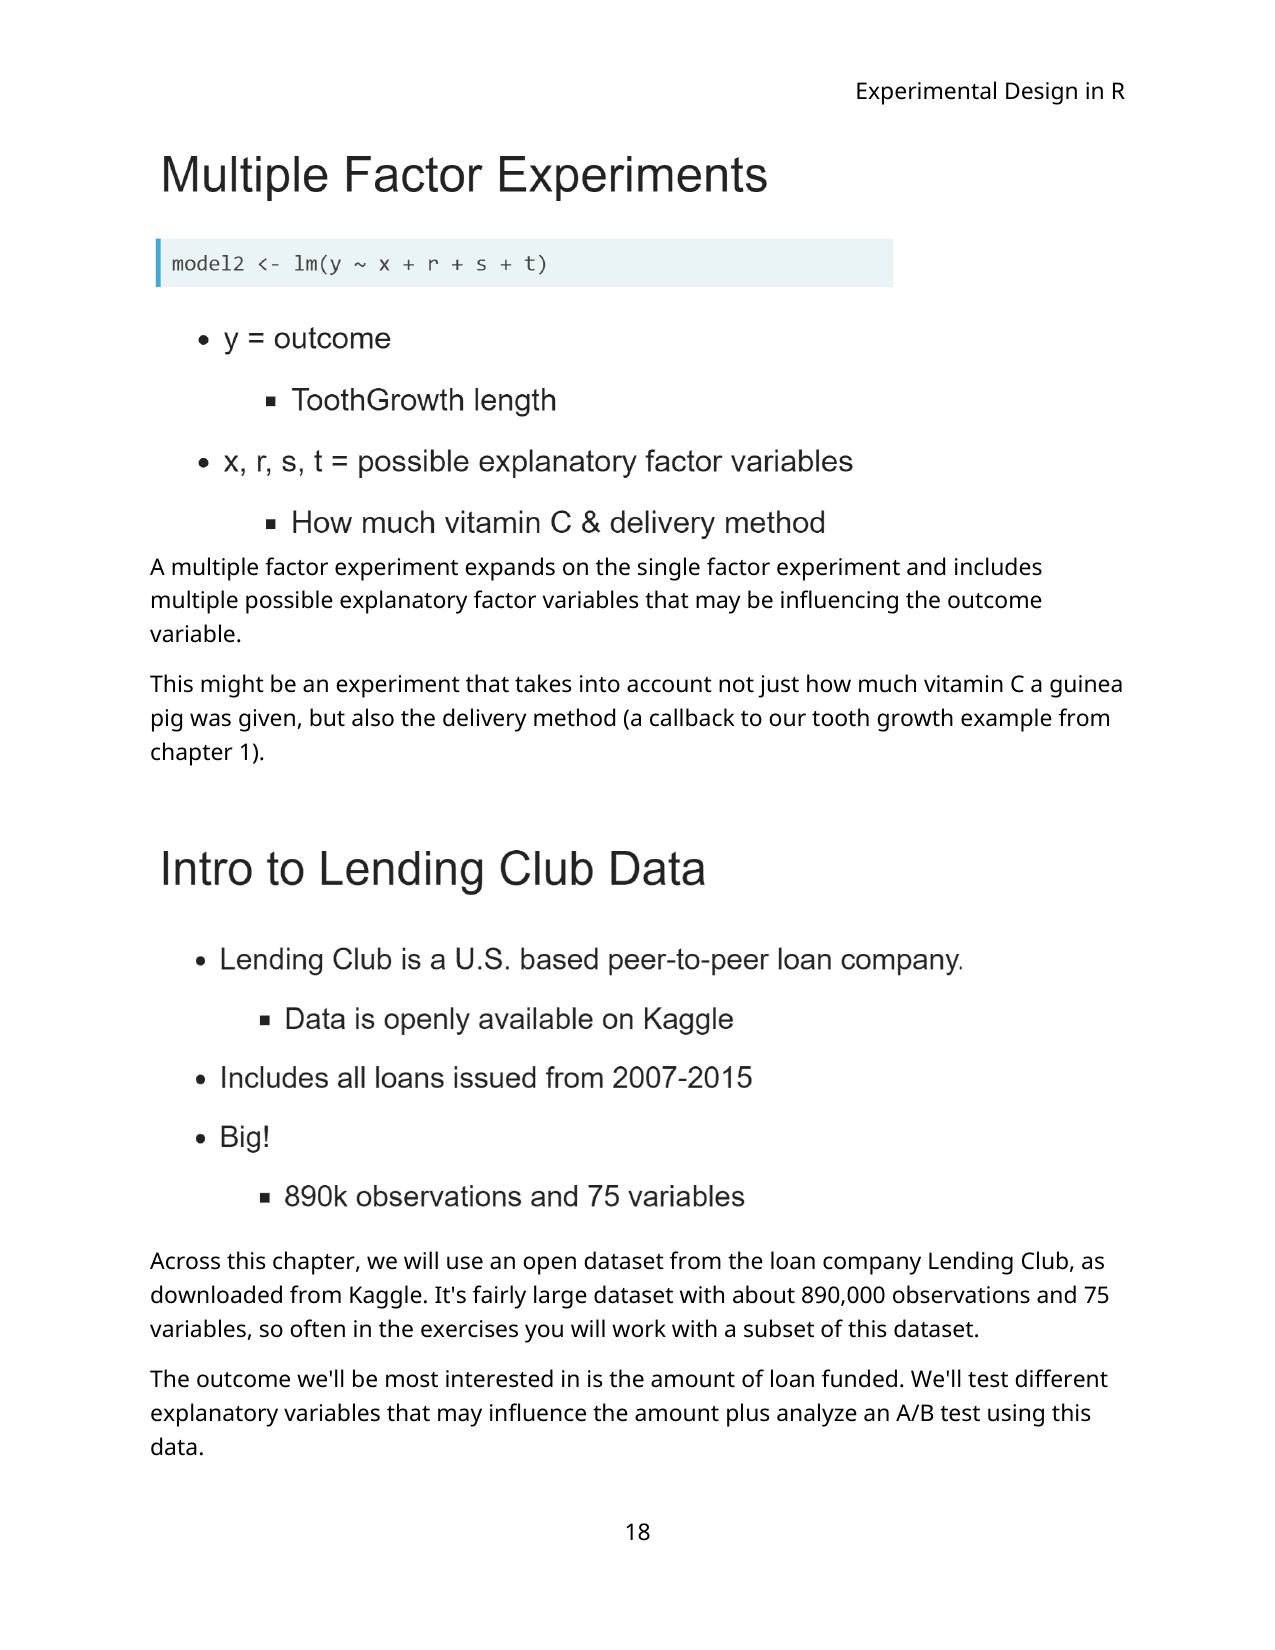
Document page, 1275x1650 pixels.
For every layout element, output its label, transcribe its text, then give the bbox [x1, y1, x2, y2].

picture [150, 150, 894, 548]
text Across this chapter, we will use an open dataset from the loan company Lending Club, as downloaded from Kaggle. It's fairly large dataset with about 890,000 observations and 75 variables, so often in the exercises you will work with a subset of this dataset. [150, 1245, 1125, 1344]
picture [150, 836, 962, 1227]
text The outcome we'll be most interested in is the amount of loan funded. We'll test different explanatory variables that may influence the amount plus analyze an A/B test using this data. [150, 1363, 1125, 1462]
text This might be an experiment that takes into account not just how much vitamin C a guinea pig was given, but also the delivery method (a callback to our tooth growth example from chapter 1). [150, 668, 1125, 767]
